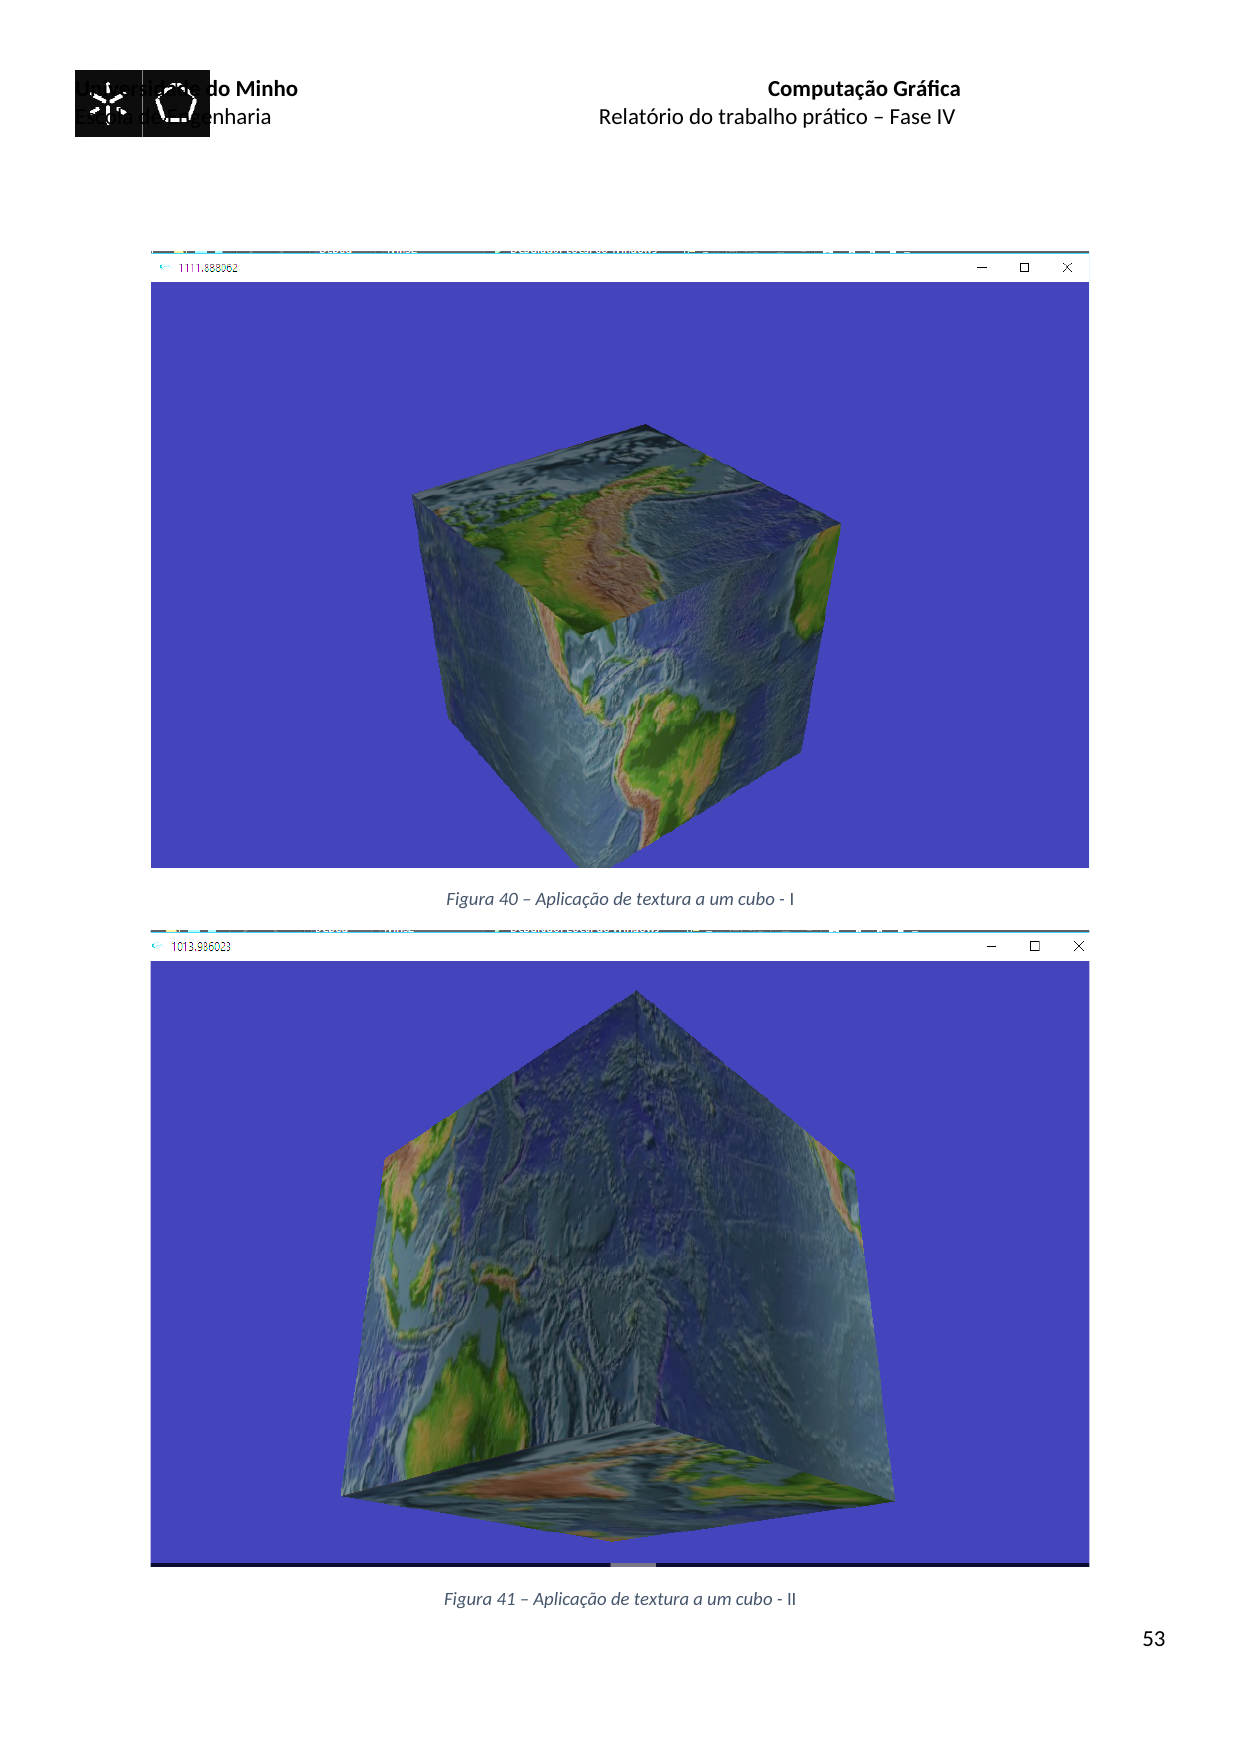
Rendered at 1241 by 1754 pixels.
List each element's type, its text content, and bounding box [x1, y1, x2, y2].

picture [151, 251, 1090, 868]
picture [150, 930, 1090, 1567]
picture [75, 70, 210, 138]
